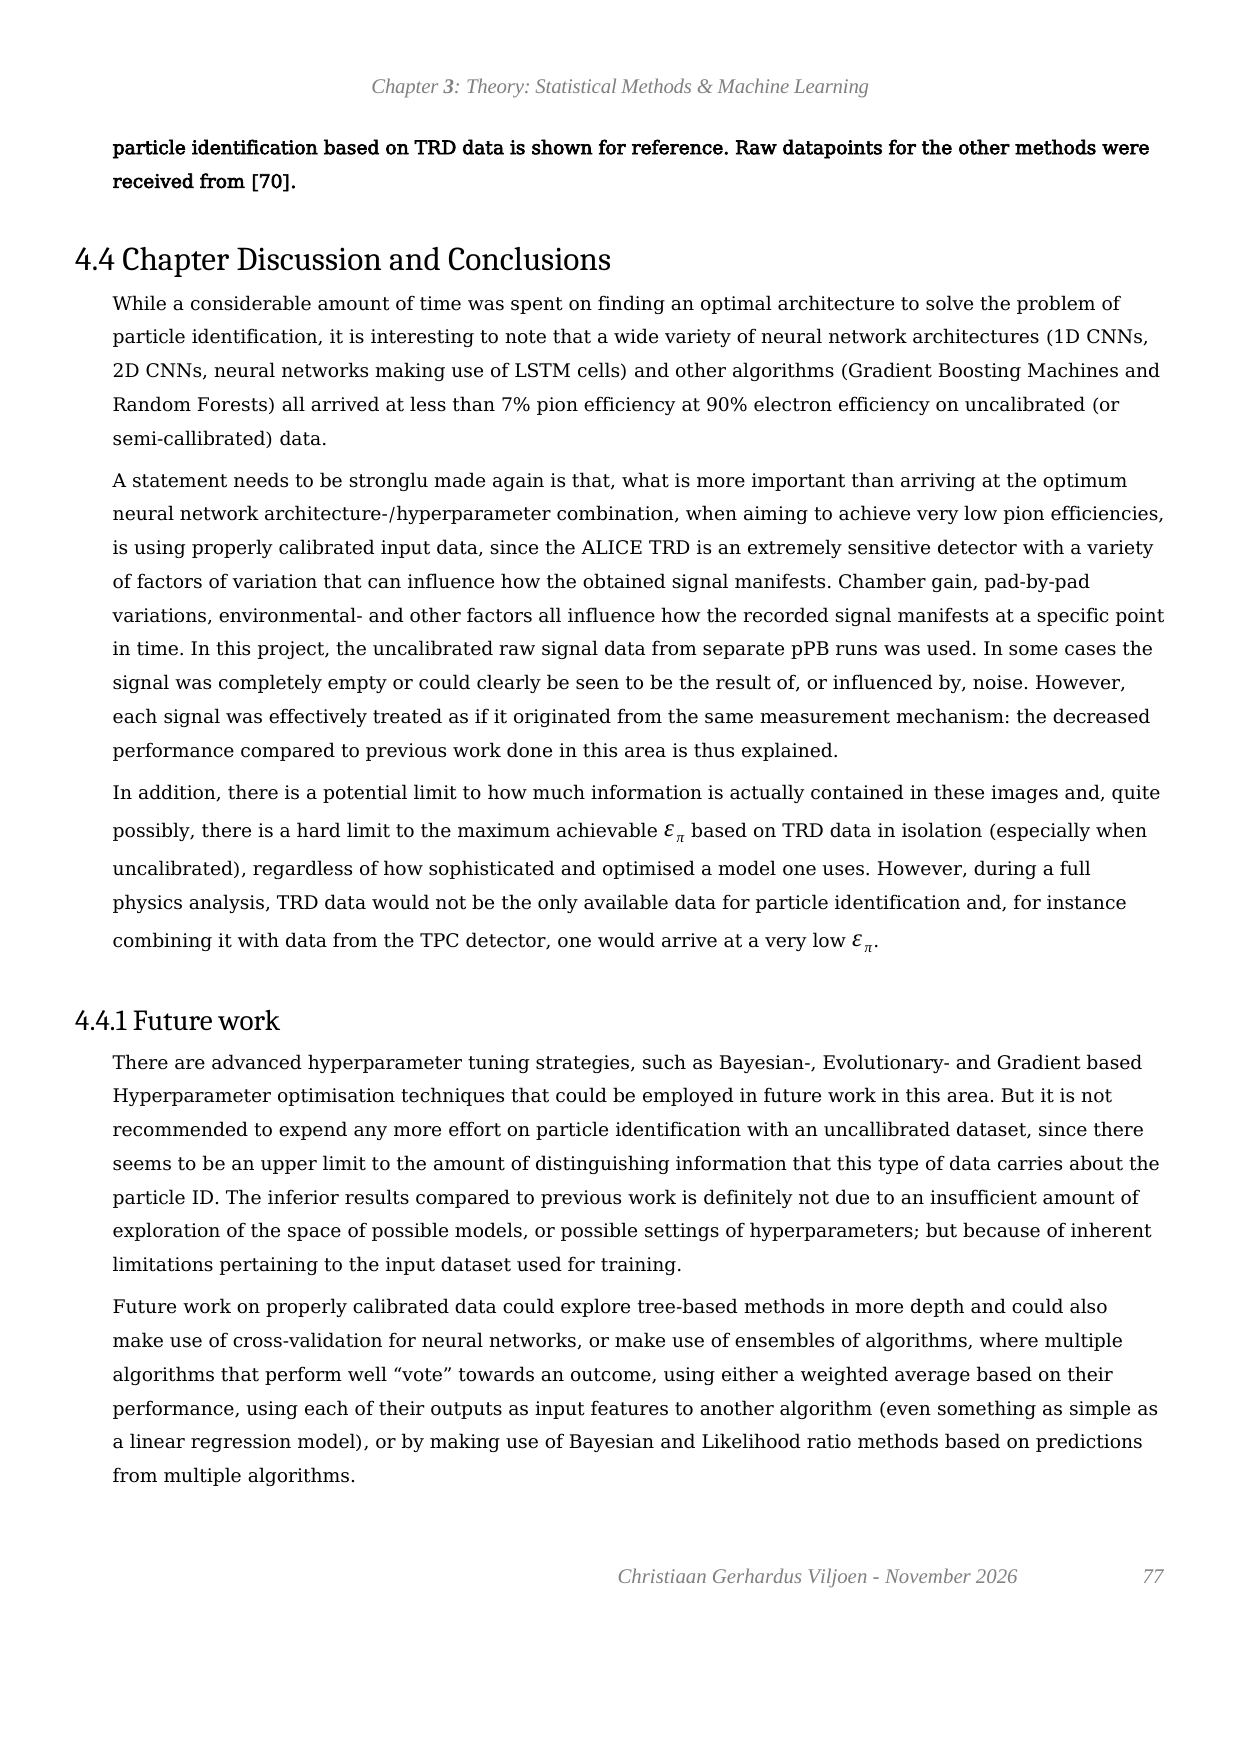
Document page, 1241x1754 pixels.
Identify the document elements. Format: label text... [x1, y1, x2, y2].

text Future work on properly calibrated data could explore tree-based methods in more depth and could also make use of cross-validation for neural networks, or make use of ensembles of algorithms, where multiple algorithms that perform well “vote” towards an outcome, using either a weighted average based on their performance, using each of their outputs as input features to another algorithm (even something as simple as a linear regression model), or by making use of Bayesian and Likelihood ratio methods based on predictions from multiple algorithms. [112, 1295, 1165, 1486]
subtitle Future work [75, 1004, 1165, 1038]
subtitle Chapter Discussion and Conclusions [75, 240, 1165, 279]
text There are advanced hyperparameter tuning strategies, such as Bayesian-, Evolutionary- and Gradient based Hyperparameter optimisation techniques that could be employed in future work in this area. But it is not recommended to expend any more effort on particle identification with an uncallibrated dataset, since there seems to be an upper limit to the amount of distinguishing information that this type of data carries about the particle ID. The inferior results compared to previous work is definitely not due to an insufficient amount of exploration of the space of possible models, or possible settings of hyperparameters; but because of inherent limitations pertaining to the input dataset used for training. [112, 1050, 1165, 1275]
text While a considerable amount of time was spent on finding an optimal architecture to solve the problem of particle identification, it is interesting to note that a wide variety of neural network architectures (1D CNNs, 2D CNNs, neural networks making use of LSTM cells) and other algorithms (Gradient Boosting Machines and Random Forests) all arrived at less than 7% pion efficiency at 90% electron efficiency on uncalibrated (or semi-callibrated) data. [112, 291, 1165, 449]
text In addition, there is a potential limit to how much information is actually contained in these images and, quite possibly, there is a hard limit to the maximum achievable based on TRD data in isolation (especially when uncalibrated), regardless of how sophisticated and optimised a model one uses. However, during a full physics analysis, TRD data would not be the only available data for particle identification and, for instance combining it with data from the TPC detector, one would arrive at a very low . [112, 780, 1165, 956]
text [112, 135, 1165, 192]
text A statement needs to be stronglu made again is that, what is more important than arriving at the optimum neural network architecture-/hyperparameter combination, when aiming to achieve very low pion efficiencies, is using properly calibrated input data, since the ALICE TRD is an extremely sensitive detector with a variety of factors of variation that can influence how the obtained signal manifests. Chamber gain, pad-by-pad variations, environmental- and other factors all influence how the recorded signal manifests at a specific point in time. In this project, the uncalibrated raw signal data from separate pPB runs was used. In some cases the signal was completely empty or could clearly be seen to be the result of, or influenced by, noise. However, each signal was effectively treated as if it originated from the same measurement mechanism: the decreased performance compared to previous work done in this area is thus explained. [112, 468, 1165, 761]
